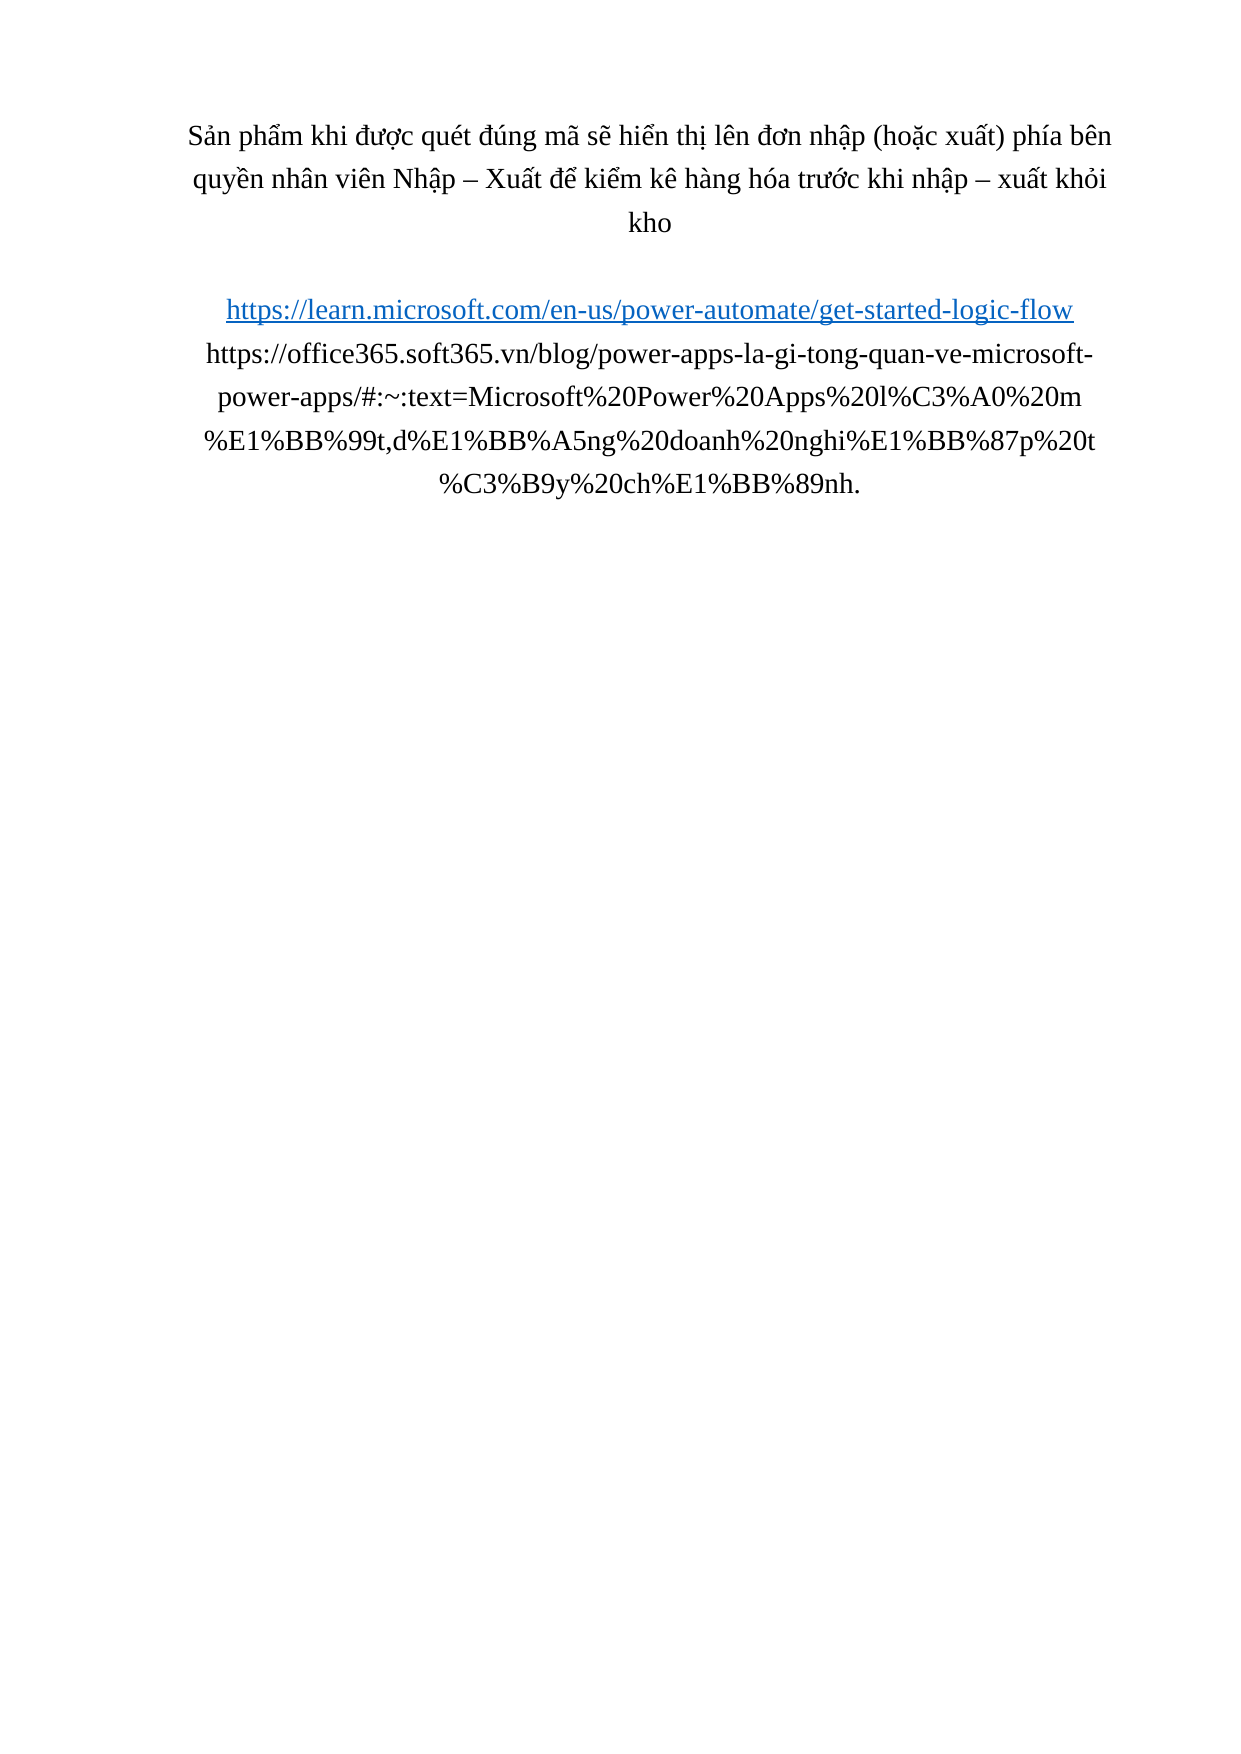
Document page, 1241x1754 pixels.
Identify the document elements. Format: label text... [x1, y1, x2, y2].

text https://office365.soft365.vn/blog/power-apps-la-gi-tong-quan-ve-microsoft-power-apps/#:~:text=Microsoft%20Power%20Apps%20l%C3%A0%20m%E1%BB%99t,d%E1%BB%A5ng%20doanh%20nghi%E1%BB%87p%20t%C3%B9y%20ch%E1%BB%89nh. [177, 336, 1122, 500]
text Sản phẩm khi được quét đúng mã sẽ hiển thị lên đơn nhập (hoặc xuất) phía bên quyền nhân viên Nhập – Xuất để kiểm kê hàng hóa trước khi nhập – xuất khỏi kho [177, 118, 1122, 239]
text https://learn.microsoft.com/en-us/power-automate/get-started-logic-flow [177, 292, 1122, 326]
